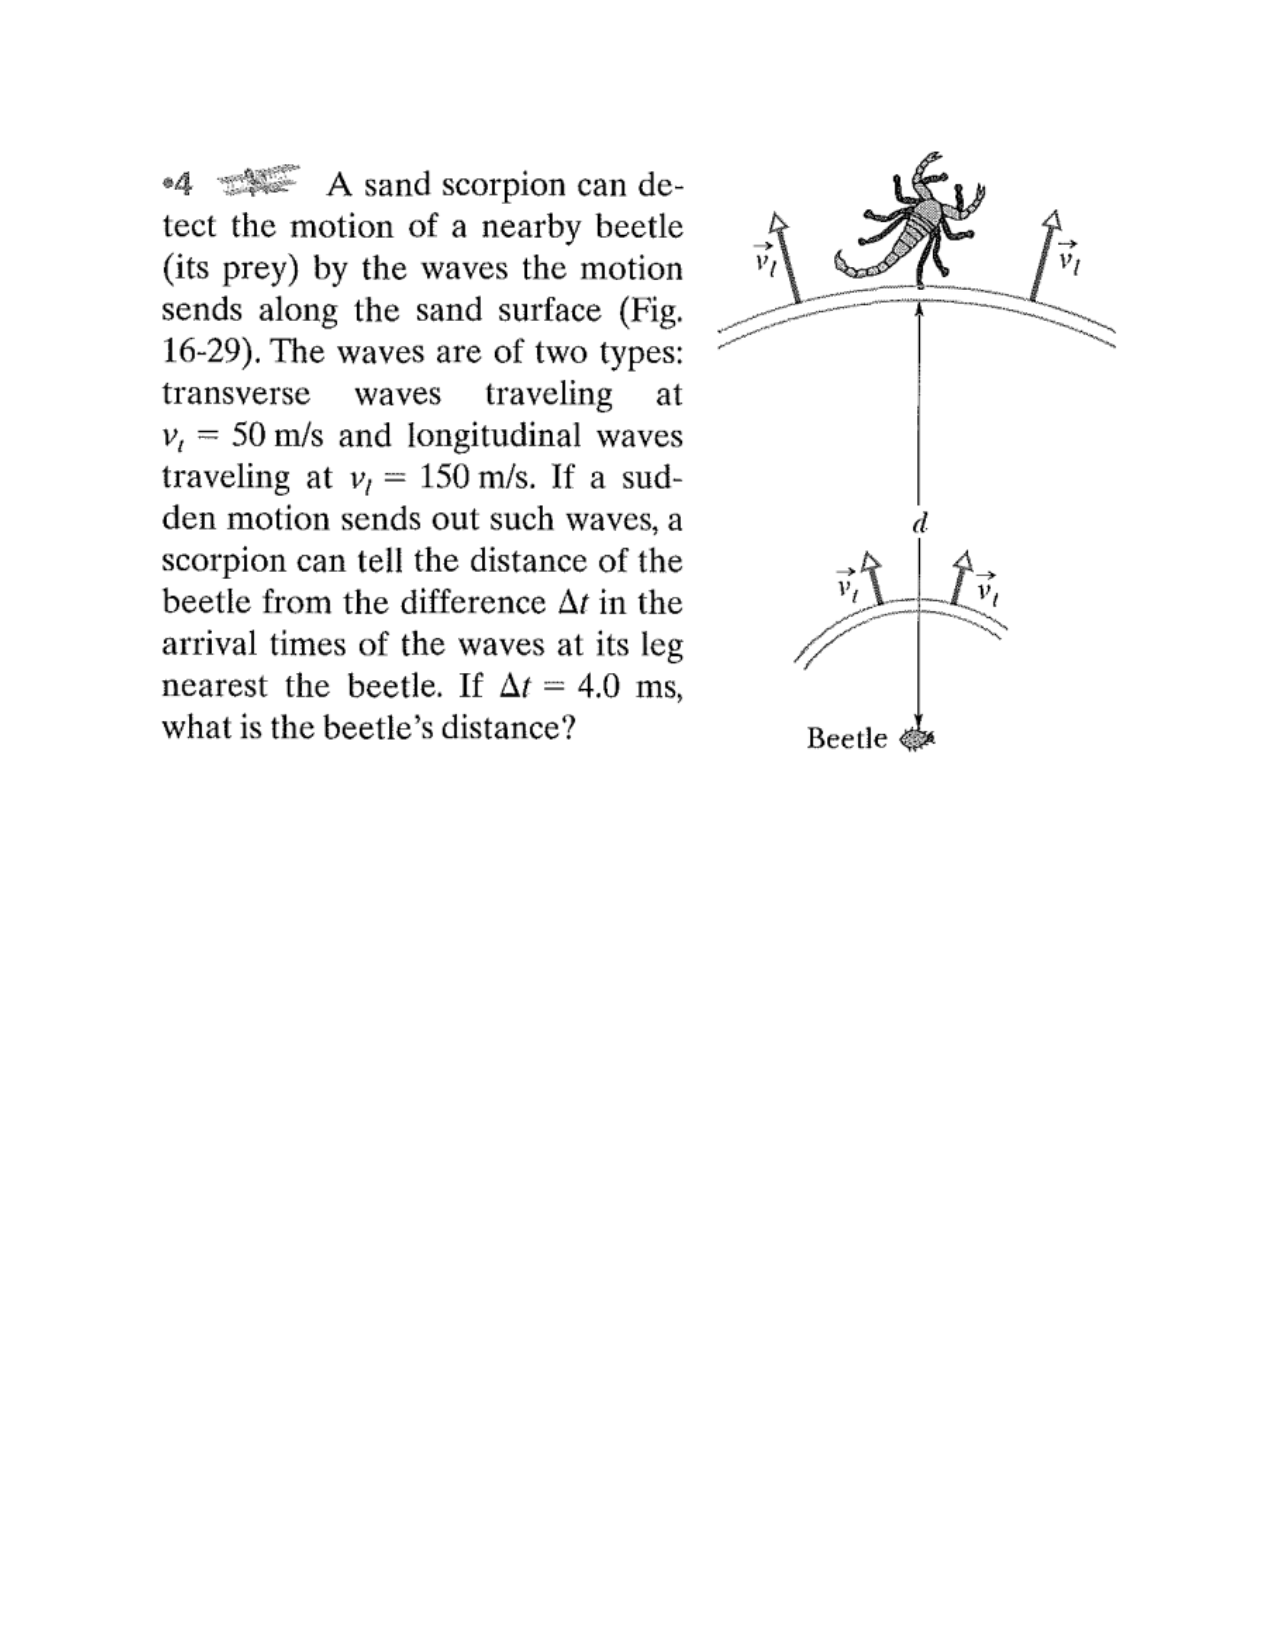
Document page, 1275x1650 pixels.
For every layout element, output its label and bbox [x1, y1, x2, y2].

picture [150, 150, 1125, 758]
